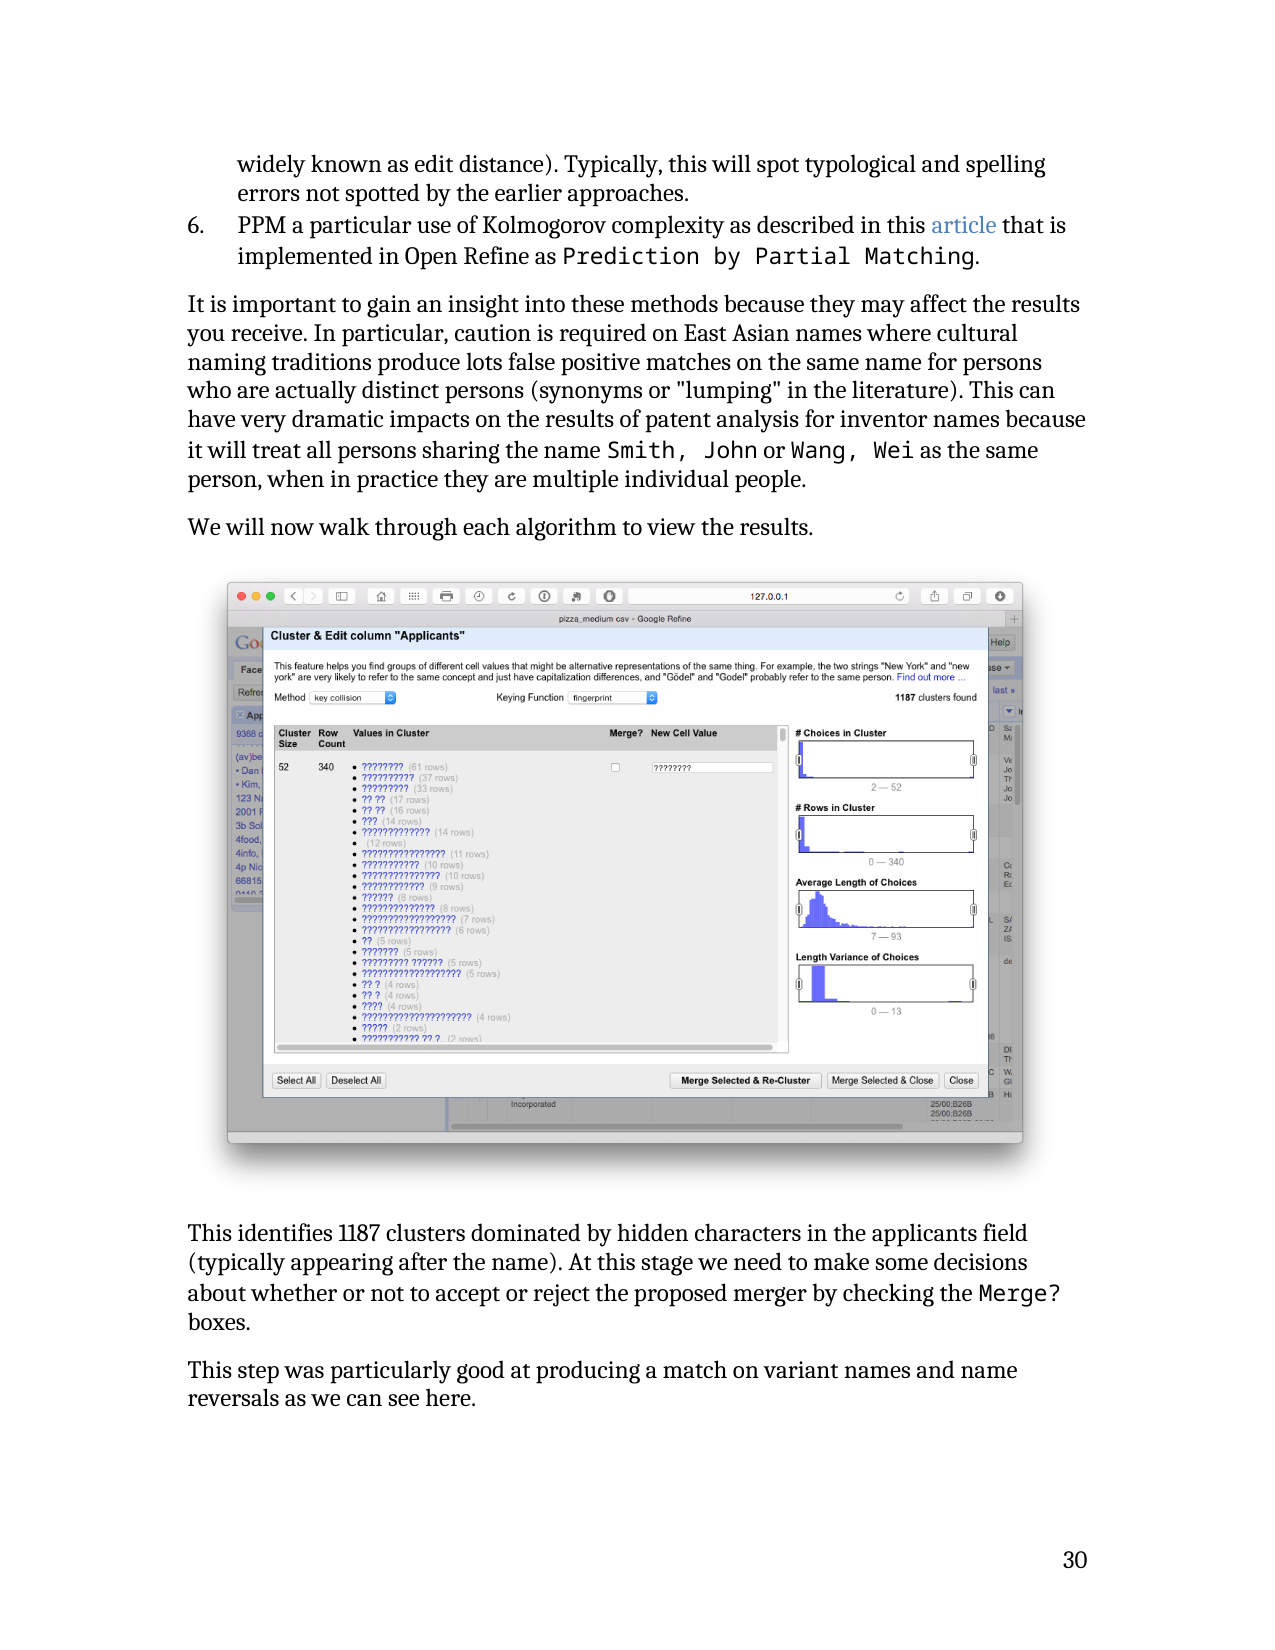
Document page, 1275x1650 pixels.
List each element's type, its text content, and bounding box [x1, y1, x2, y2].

text This identifies 1187 clusters dominated by hidden characters in the applicants field (typically appearing after the name). At this stage we need to make some decisions about whether or not to accept or reject the proposed merger by checking the Merge? boxes. [187, 1219, 1087, 1337]
text It is important to gain an insight into these methods because they may affect the results you receive. In particular, caution is required on East Asian names where cultural naming traditions produce lots false positive matches on the same name for persons who are actually distinct persons (synonyms or "lumping" in the literature). This can have very dramatic impacts on the results of patent analysis for inventor names because it will treat all persons sharing the name Smith, John or Wang, Wei as the same person, when in practice they are multiple individual people. [187, 290, 1087, 494]
text We will now walk through each algorithm to view the results. [187, 512, 1087, 541]
picture [187, 560, 1063, 1201]
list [187, 150, 1087, 207]
text This step was particularly good at producing a match on variant names and name reversals as we can see here. [187, 1356, 1087, 1413]
list PPM a particular use of Kolmogorov complexity as described in this article that is implemented in Open Refine as Prediction by Partial Matching. [187, 211, 1087, 271]
